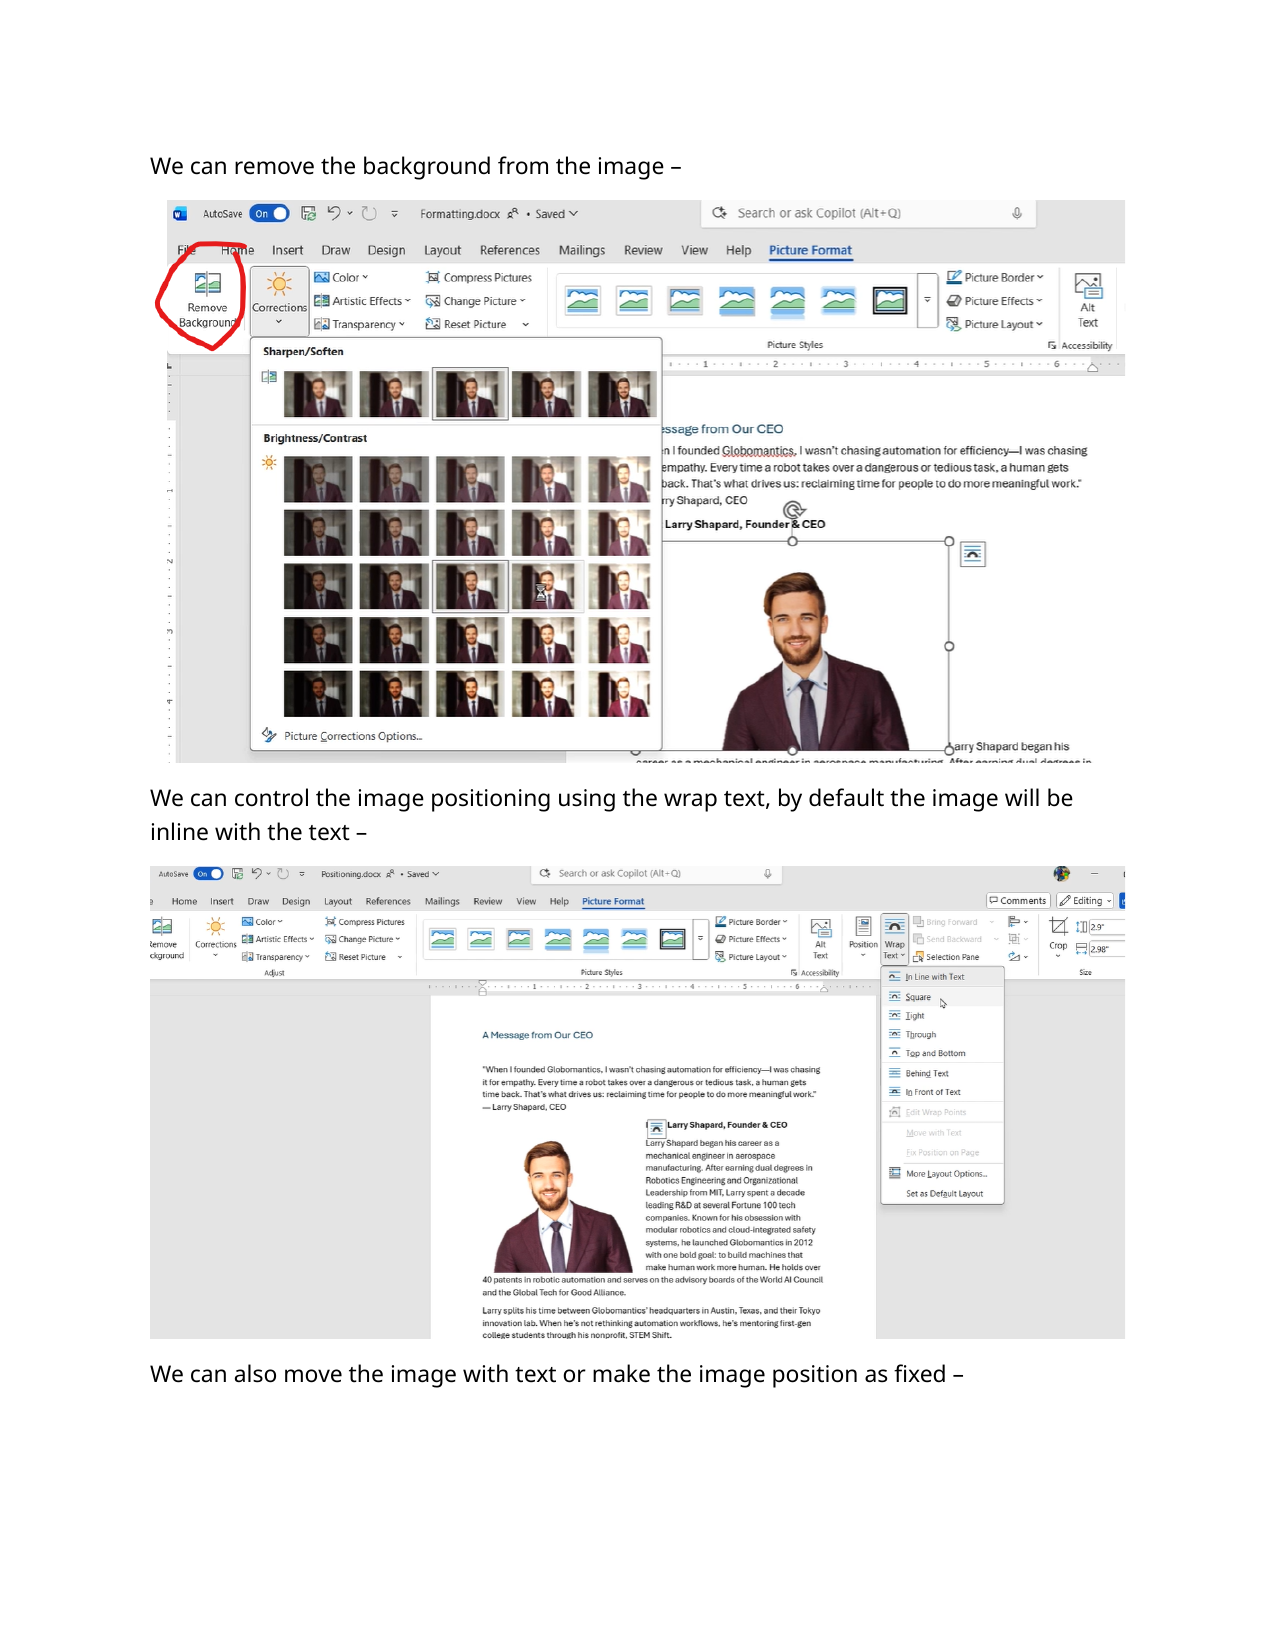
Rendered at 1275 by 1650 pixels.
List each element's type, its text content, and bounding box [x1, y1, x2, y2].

text We can remove the background from the image – [150, 150, 1125, 181]
picture [150, 866, 1125, 1339]
text We can control the image positioning using the wrap text, by default the image will be inline with the text – [150, 782, 1125, 847]
picture [150, 200, 1125, 763]
text We can also move the image with text or make the image position as fixed – [150, 1357, 1125, 1389]
